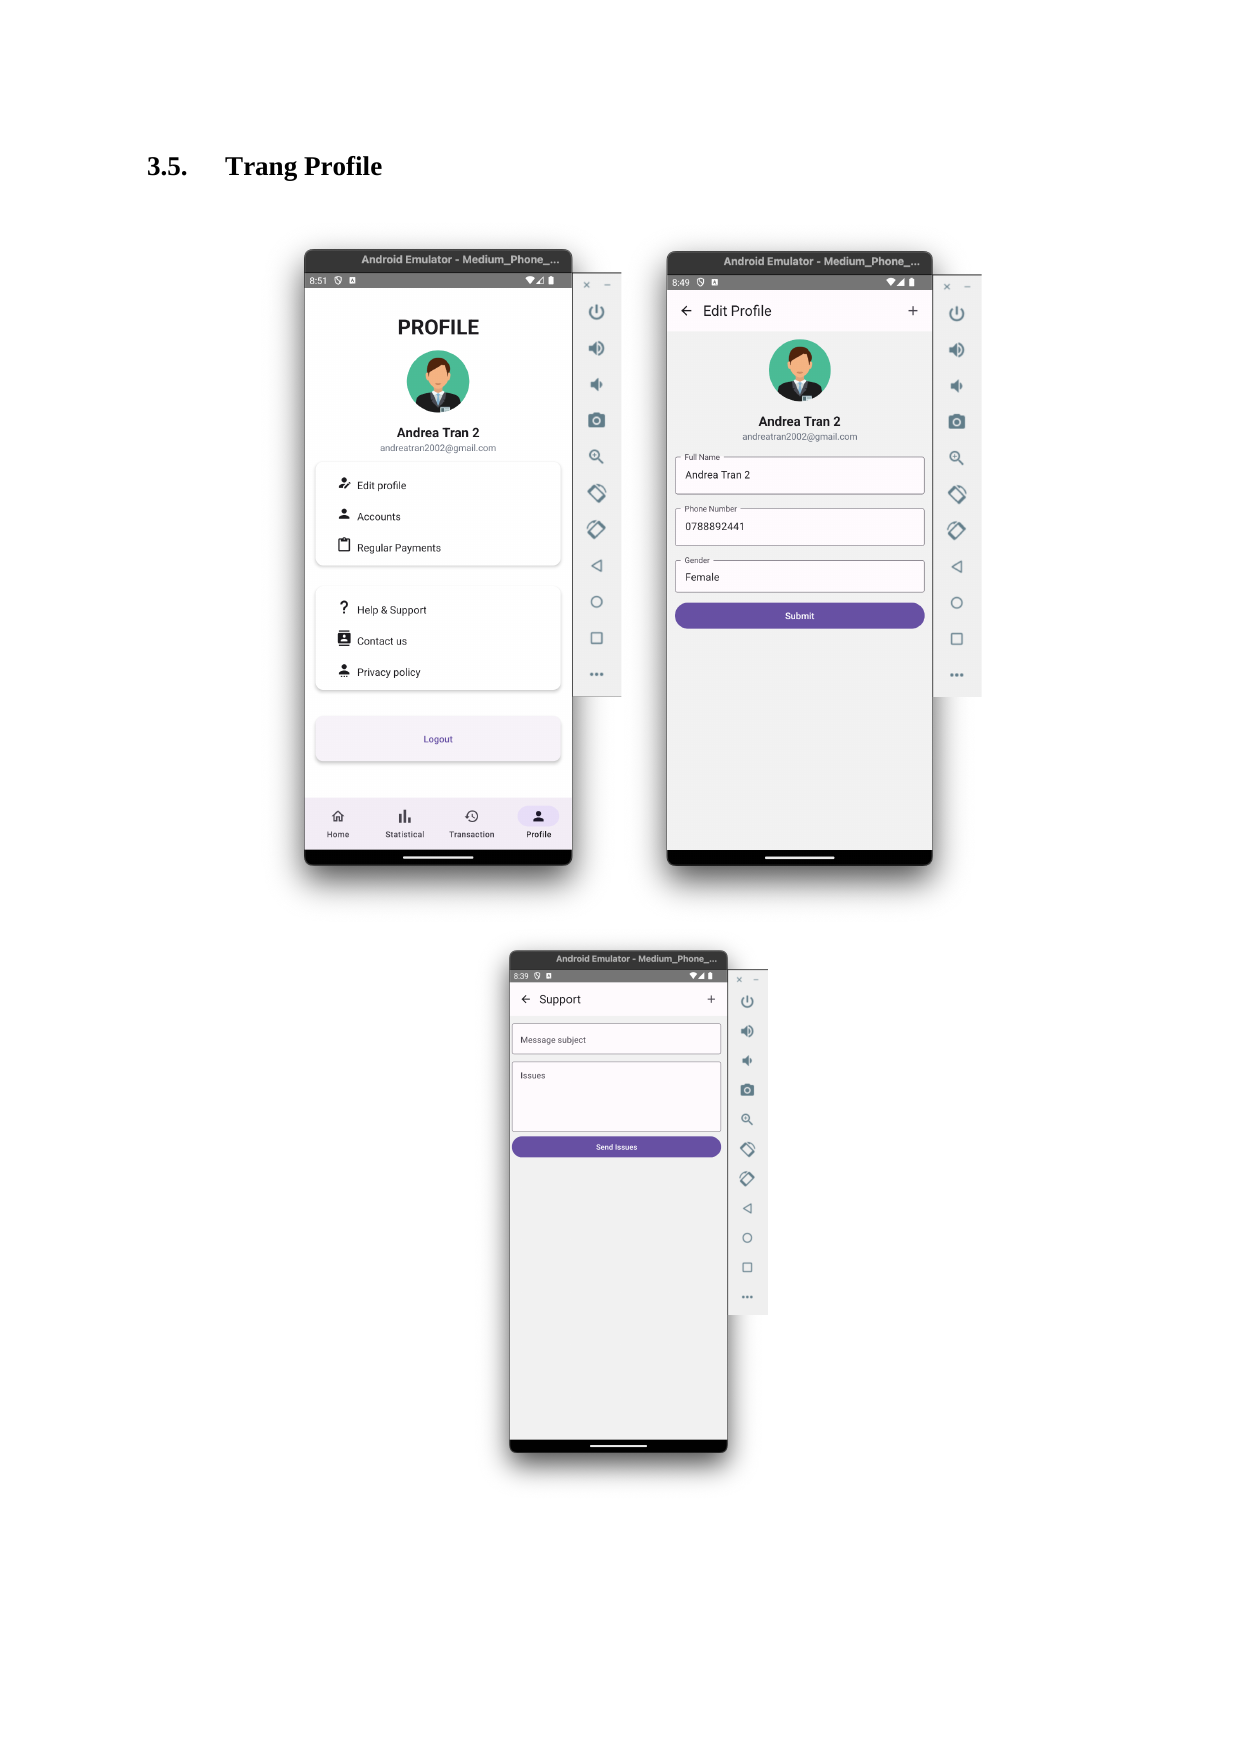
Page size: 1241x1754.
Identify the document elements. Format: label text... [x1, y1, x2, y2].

picture [258, 218, 982, 1502]
subtitle Trang Profile [187, 150, 1090, 181]
